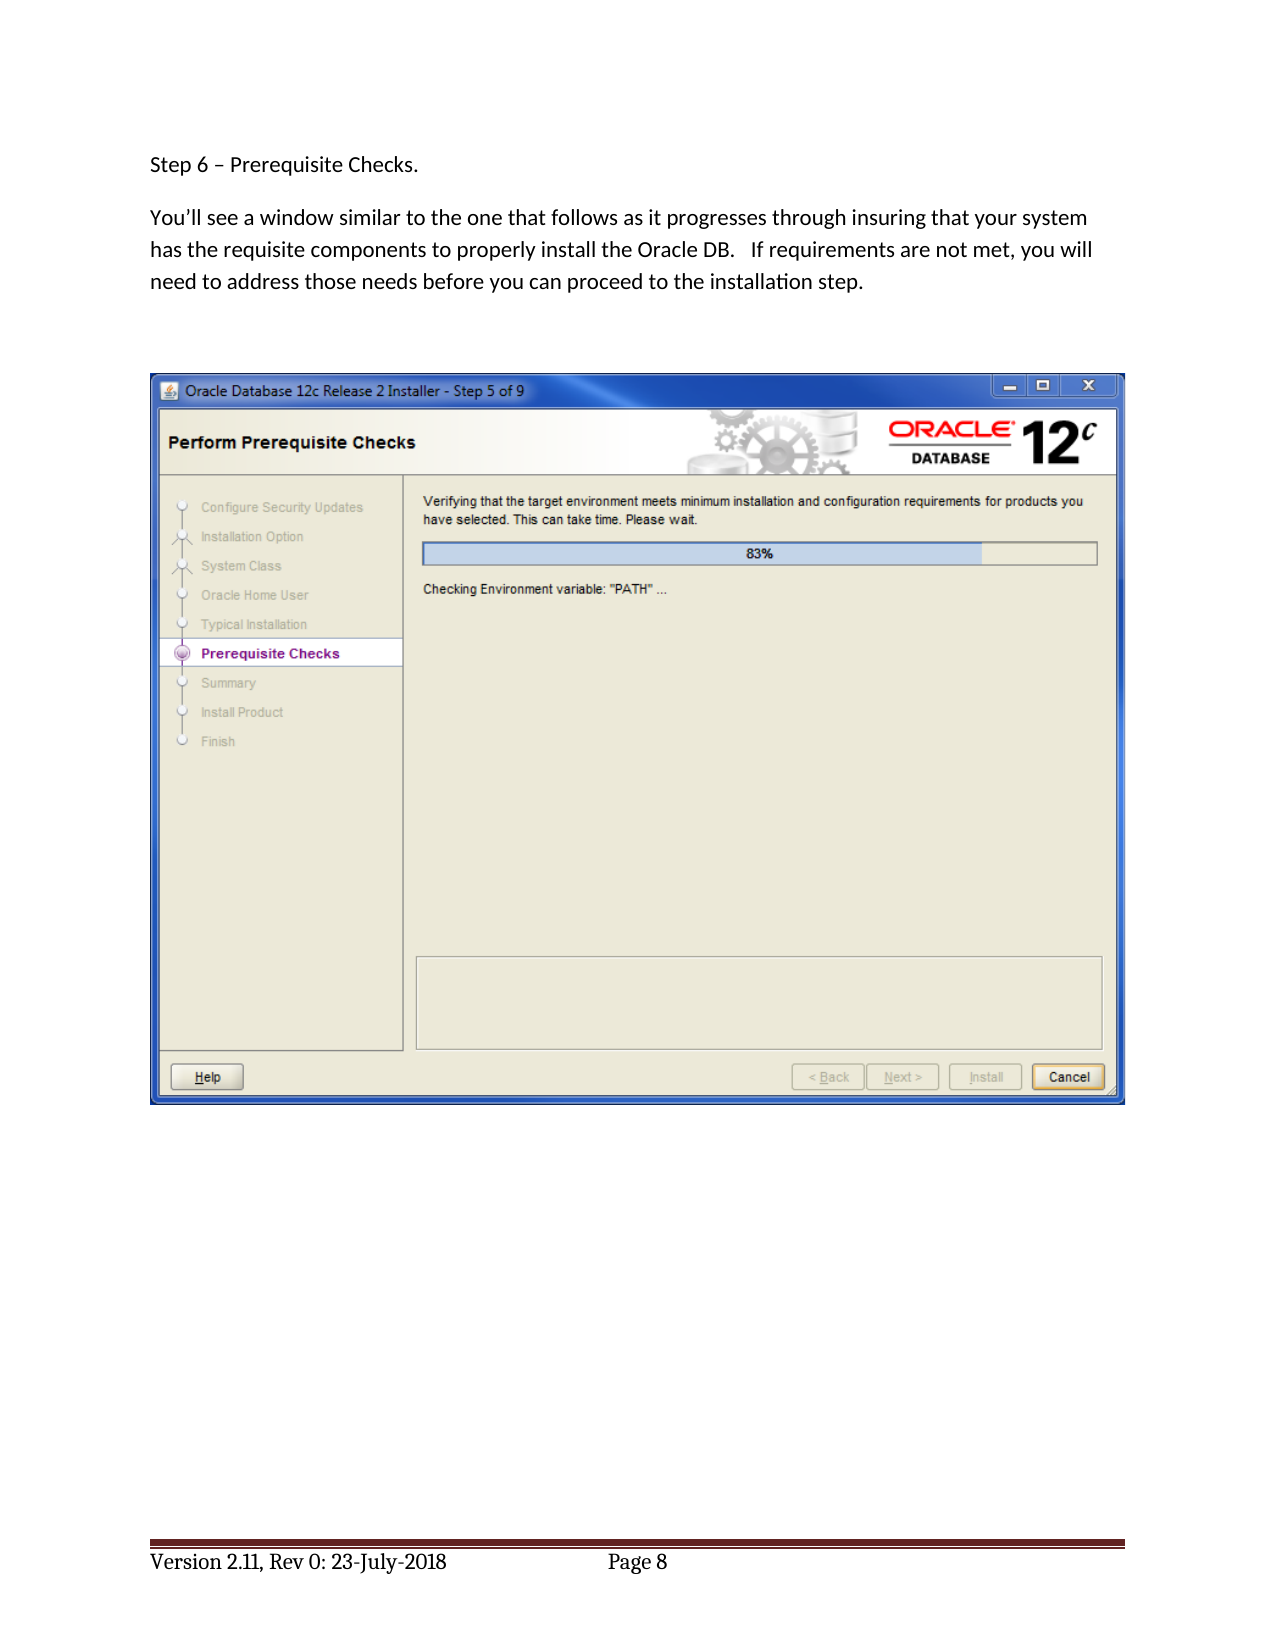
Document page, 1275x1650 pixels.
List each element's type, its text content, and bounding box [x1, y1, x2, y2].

text You’ll see a window similar to the one that follows as it progresses through insuring that your system has the requisite components to properly install the Oracle DB. If requirements are not met, you will need to address those needs before you can proceed to the installation step. [150, 203, 1125, 295]
text Step 6 – Prerequisite Checks. [150, 150, 1125, 178]
picture [150, 373, 1125, 1105]
